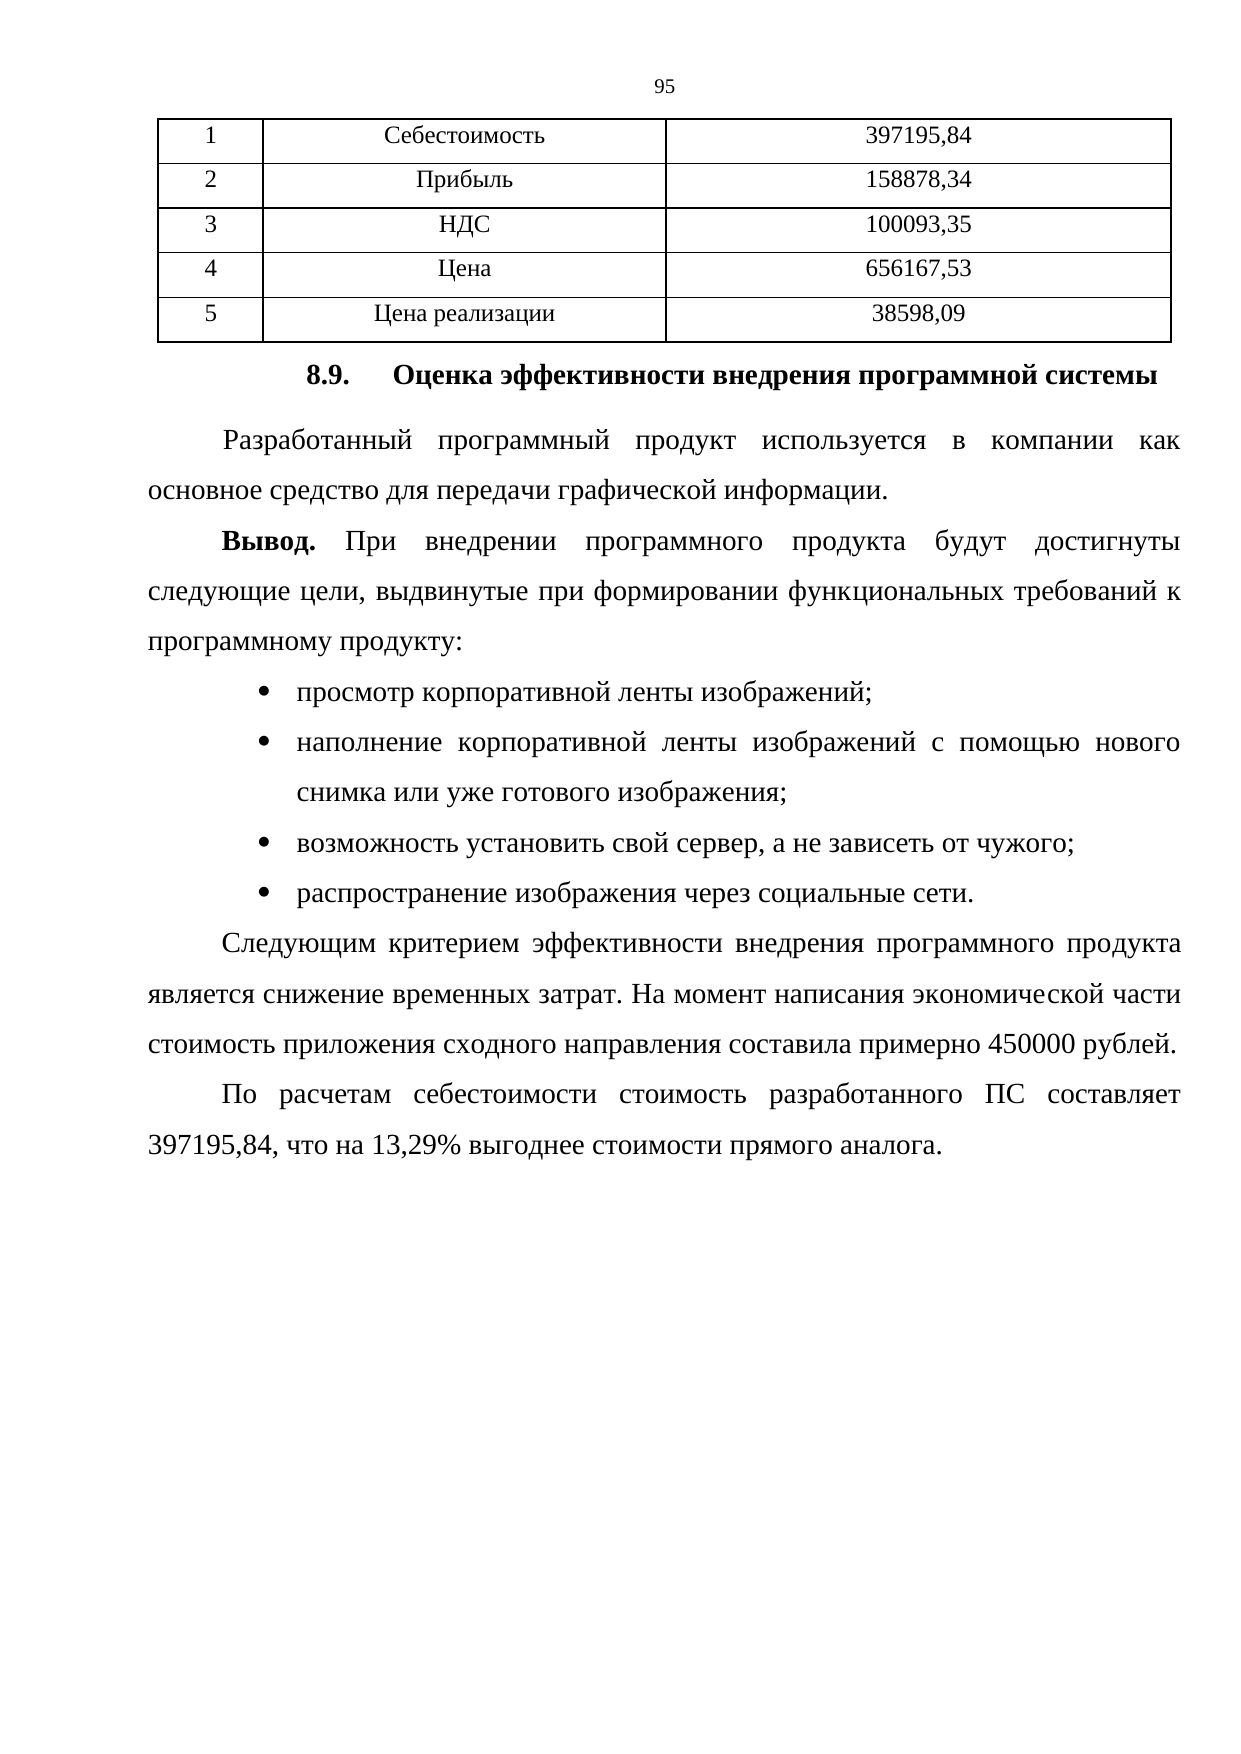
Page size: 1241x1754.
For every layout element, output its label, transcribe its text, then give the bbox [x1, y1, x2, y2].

table_cell 1 [159, 120, 262, 163]
table_cell 38598,09 [667, 298, 1170, 341]
text По расчетам себестоимости стоимость разработанного ПС составляет 397195,84, что на 13,29% выгоднее стоимости прямого аналога. [148, 1077, 1181, 1160]
subtitle Оценка эффективности внедрения программной системы [208, 357, 1181, 391]
list наполнение корпоративной ленты изображений с помощью нового снимка или уже готового изображения; [259, 724, 1181, 808]
list возможность установить свой сервер, а не зависеть от чужого; [259, 825, 1181, 858]
table_cell 2 [159, 164, 262, 207]
table_cell Цена [264, 253, 665, 296]
text Разработанный программный продукт используется в компании как основное средство для передачи графической информации. [148, 422, 1181, 506]
table_cell Прибыль [264, 164, 665, 207]
text Следующим критерием эффективности внедрения программного продукта является снижение временных затрат. На момент написания экономической части стоимость приложения сходного направления составила примерно 450000 рублей. [148, 926, 1181, 1060]
text Вывод. При внедрении программного продукта будут достигнуты следующие цели, выдвинутые при формировании функциональных требований к программному продукту: [148, 523, 1181, 657]
table_cell Цена реализации [264, 298, 665, 341]
table_cell НДС [264, 209, 665, 252]
table_cell 4 [159, 253, 262, 296]
table_cell 5 [159, 298, 262, 341]
table_cell Себестоимость [264, 120, 665, 163]
list распространение изображения через социальные сети. [259, 875, 1181, 909]
table_cell 158878,34 [667, 164, 1170, 207]
table_cell 3 [159, 209, 262, 252]
list просмотр корпоративной ленты изображений; [259, 674, 1181, 707]
table_cell 100093,35 [667, 209, 1170, 252]
table_cell 397195,84 [667, 120, 1170, 163]
table_cell 656167,53 [667, 253, 1170, 296]
